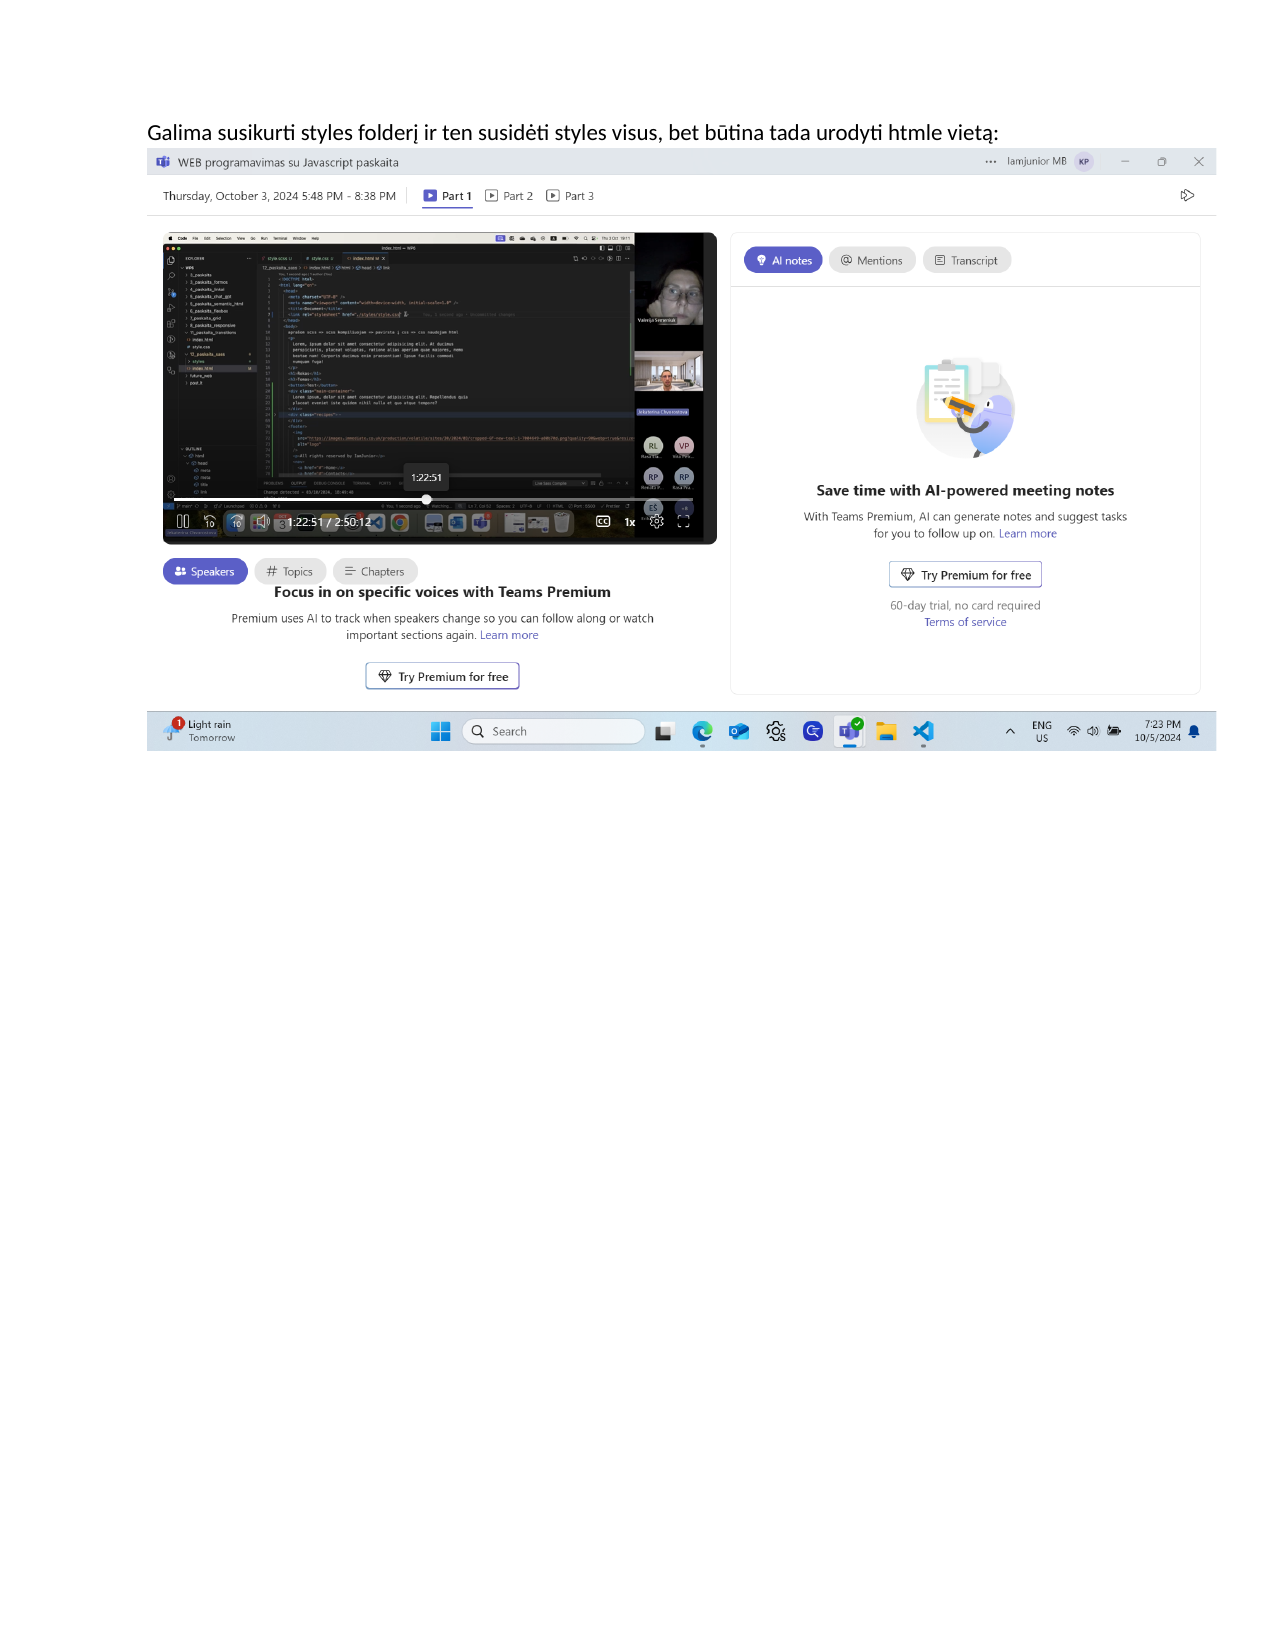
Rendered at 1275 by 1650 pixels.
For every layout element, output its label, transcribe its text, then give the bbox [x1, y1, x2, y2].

picture [147, 148, 1217, 751]
text Galima susikurti styles folderį ir ten susidėti styles visus, bet būtina tada urodyti htmle vietą: [147, 118, 1216, 148]
